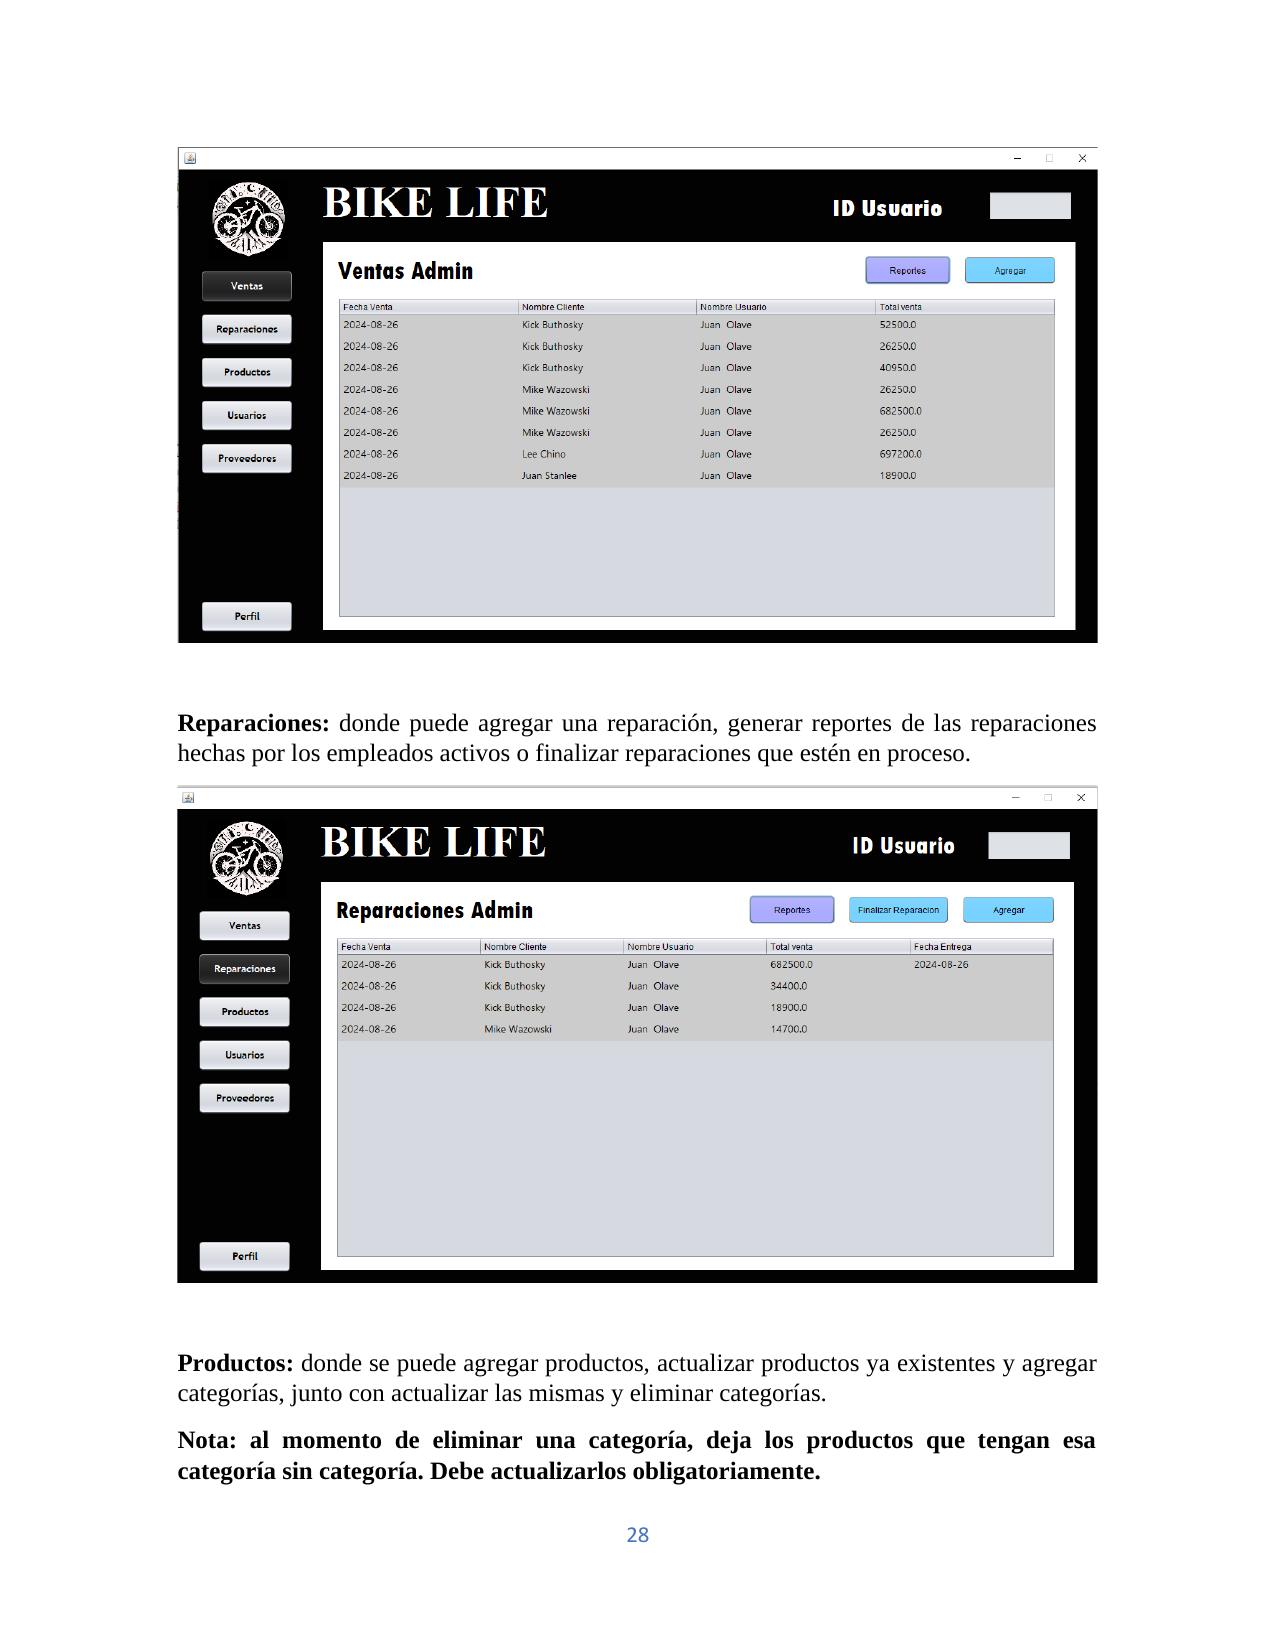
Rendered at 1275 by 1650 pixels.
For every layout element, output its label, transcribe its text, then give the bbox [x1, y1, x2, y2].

picture [177, 785, 1098, 1283]
text Reparaciones: donde puede agregar una reparación, generar reportes de las reparaciones hechas por los empleados activos o finalizar reparaciones que estén en proceso. [177, 708, 1098, 767]
picture [177, 147, 1098, 643]
text Nota: al momento de eliminar una categoría, deja los productos que tengan esa categoría sin categoría. Debe actualizarlos obligatoriamente. [177, 1425, 1098, 1484]
text Productos: donde se puede agregar productos, actualizar productos ya existentes y agregar categorías, junto con actualizar las mismas y eliminar categorías. [177, 1348, 1098, 1407]
